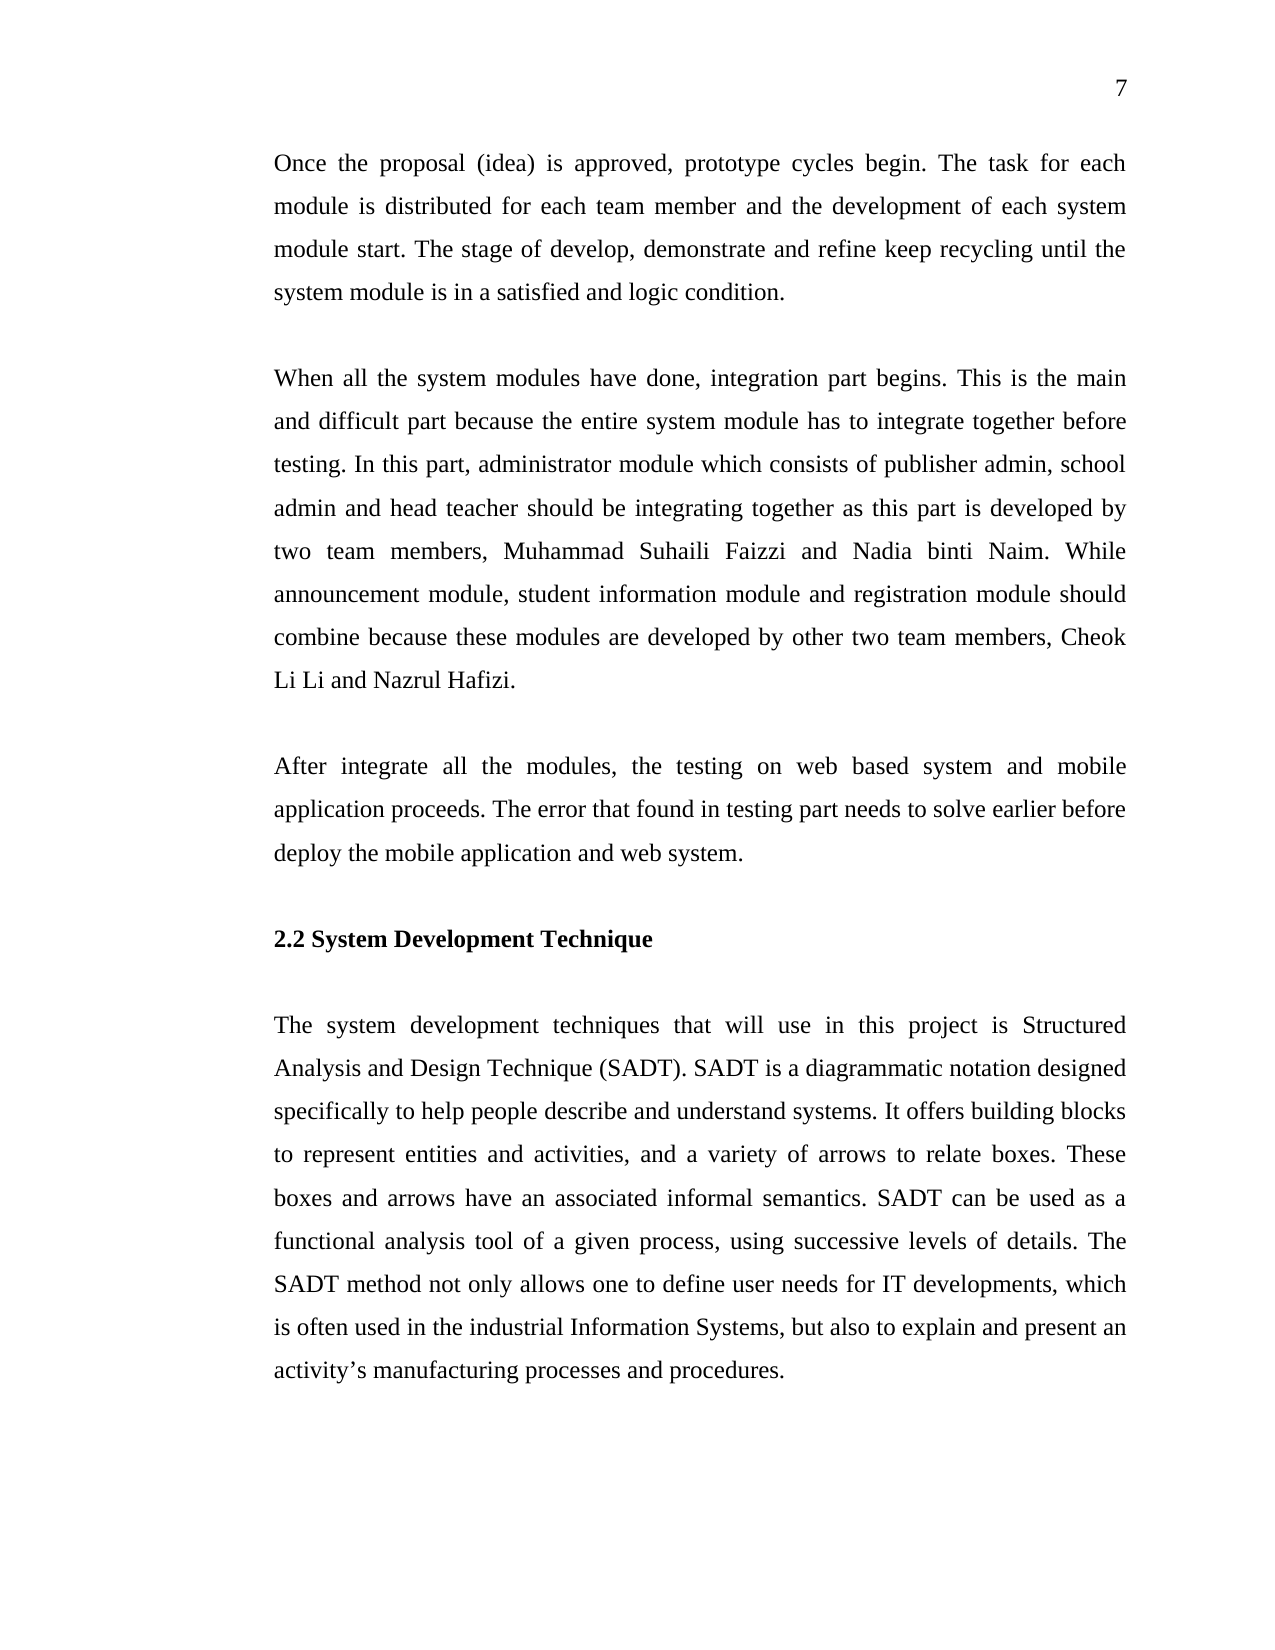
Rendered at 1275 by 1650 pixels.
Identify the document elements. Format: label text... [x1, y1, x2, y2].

text Once the proposal (idea) is approved, prototype cycles begin. The task for each module is distributed for each team member and the development of each system module start. The stage of develop, demonstrate and refine keep recycling until the system module is in a satisfied and logic condition. [274, 148, 1127, 306]
text When all the system modules have done, integration part begins. This is the main and difficult part because the entire system module has to integrate together before testing. In this part, administrator module which consists of publisher admin, school admin and head teacher should be integrating together as this part is developed by two team members, Muhammad Suhaili Faizzi and Nadia binti Naim. While announcement module, student information module and registration module should combine because these modules are developed by other two team members, Cheok Li Li and Nazrul Hafizi. [274, 363, 1127, 694]
subtitle System Development Technique [274, 924, 1127, 953]
text The system development techniques that will use in this project is Structured Analysis and Design Technique (SADT). SADT is a diagrammatic notation designed specifically to help people describe and understand systems. It offers building blocks to represent entities and activities, and a variety of arrows to relate boxes. These boxes and arrows have an associated informal semantics. SADT can be used as a functional analysis tool of a given process, using successive levels of details. The SADT method not only allows one to define user needs for IT developments, which is often used in the industrial Information Systems, but also to explain and present an activity’s manufacturing processes and procedures. [274, 1010, 1127, 1384]
text After integrate all the modules, the testing on web based system and mobile application proceeds. The error that found in testing part needs to solve earlier before deploy the mobile application and web system. [274, 751, 1127, 866]
